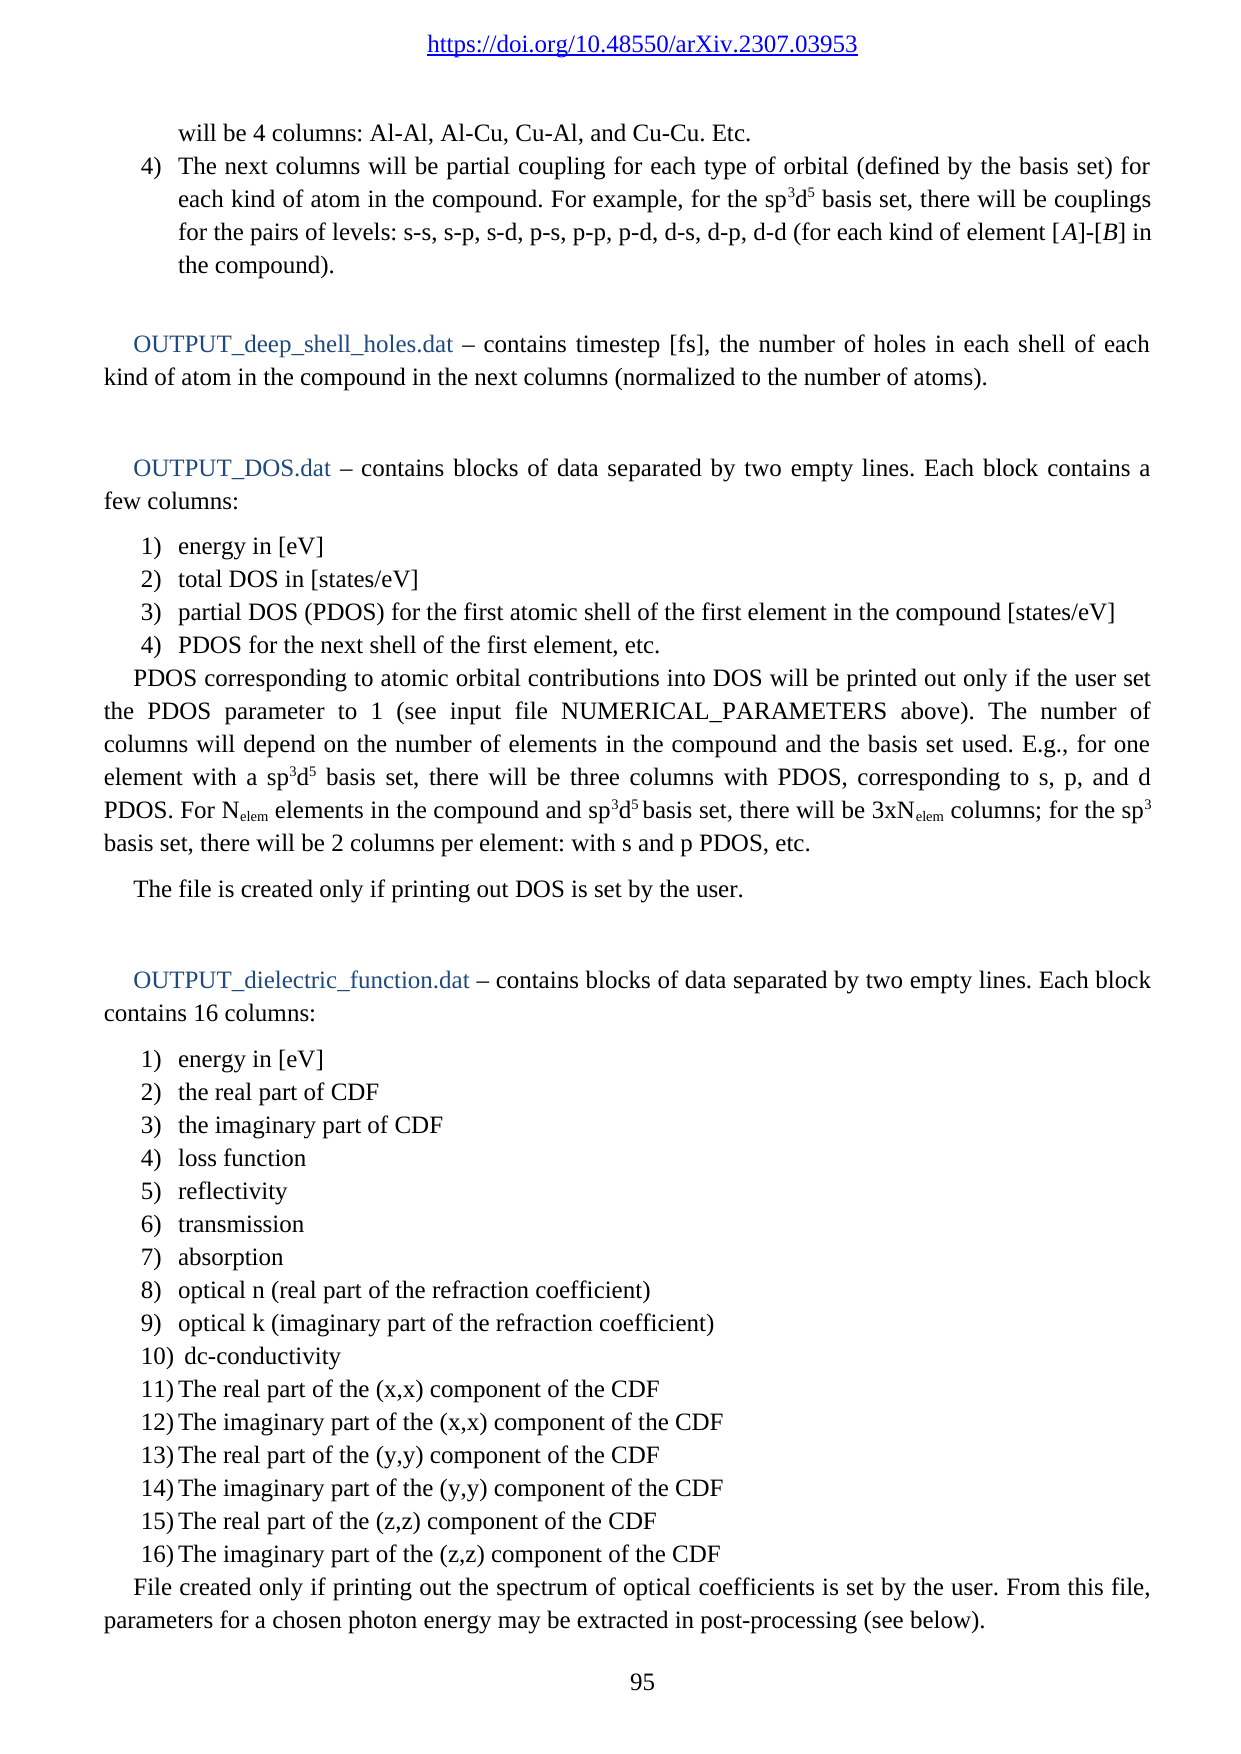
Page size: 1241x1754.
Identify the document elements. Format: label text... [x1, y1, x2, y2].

list partial DOS (PDOS) for the first atomic shell of the first element in the compound [states/eV] [141, 597, 1152, 626]
list The real part of the (z,z) component of the CDF [141, 1506, 1152, 1535]
list The imaginary part of the (z,z) component of the CDF [141, 1539, 1152, 1568]
list The next columns will be partial coupling for each type of orbital (defined by the basis set) for each kind of atom in the compound. For example, for the sp3d5 basis set, there will be couplings for the pairs of levels: s-s, s-p, s-d, p-s, p-p, p-d, d-s, d-p, d-d (for each kind of element [A]-[B] in the compound). [141, 151, 1152, 279]
list reflectivity [141, 1176, 1152, 1204]
list energy in [eV] [141, 1044, 1152, 1072]
text OUTPUT_deep_shell_holes.dat – contains timestep [fs], the number of holes in each shell of each kind of atom in the compound in the next columns (normalized to the number of atoms). [103, 329, 1152, 391]
list energy in [eV] [141, 531, 1152, 560]
list optical k (imaginary part of the refraction coefficient) [141, 1308, 1152, 1337]
list The real part of the (x,x) component of the CDF [141, 1374, 1152, 1403]
list The imaginary part of the (x,x) component of the CDF [141, 1407, 1152, 1436]
list dc-conductivity [141, 1341, 1152, 1369]
list The real part of the (y,y) component of the CDF [141, 1440, 1152, 1469]
list the imaginary part of CDF [141, 1110, 1152, 1138]
text PDOS corresponding to atomic orbital contributions into DOS will be printed out only if the user set the PDOS parameter to 1 (see input file NUMERICAL_PARAMETERS above). The number of columns will depend on the number of elements in the compound and the basis set used. E.g., for one element with a sp3d5 basis set, there will be three columns with PDOS, corresponding to s, p, and d PDOS. For Nelem elements in the compound and sp3d5 basis set, there will be 3xNelem columns; for the sp3 basis set, there will be 2 columns per element: with s and p PDOS, etc. [103, 663, 1152, 857]
list absorption [141, 1242, 1152, 1271]
list transmission [141, 1209, 1152, 1237]
list total DOS in [states/eV] [141, 564, 1152, 593]
list loss function [141, 1143, 1152, 1171]
text OUTPUT_dielectric_function.dat – contains blocks of data separated by two empty lines. Each block contains 16 columns: [103, 965, 1152, 1027]
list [141, 118, 1152, 147]
list optical n (real part of the refraction coefficient) [141, 1275, 1152, 1303]
list the real part of CDF [141, 1077, 1152, 1105]
list PDOS for the next shell of the first element, etc. [141, 630, 1152, 659]
text The file is created only if printing out DOS is set by the user. [103, 874, 1152, 903]
text OUTPUT_DOS.dat – contains blocks of data separated by two empty lines. Each block contains a few columns: [103, 453, 1152, 514]
list The imaginary part of the (y,y) component of the CDF [141, 1473, 1152, 1502]
text File created only if printing out the spectrum of optical coefficients is set by the user. From this file, parameters for a chosen photon energy may be extracted in post-processing (see below). [103, 1572, 1152, 1634]
